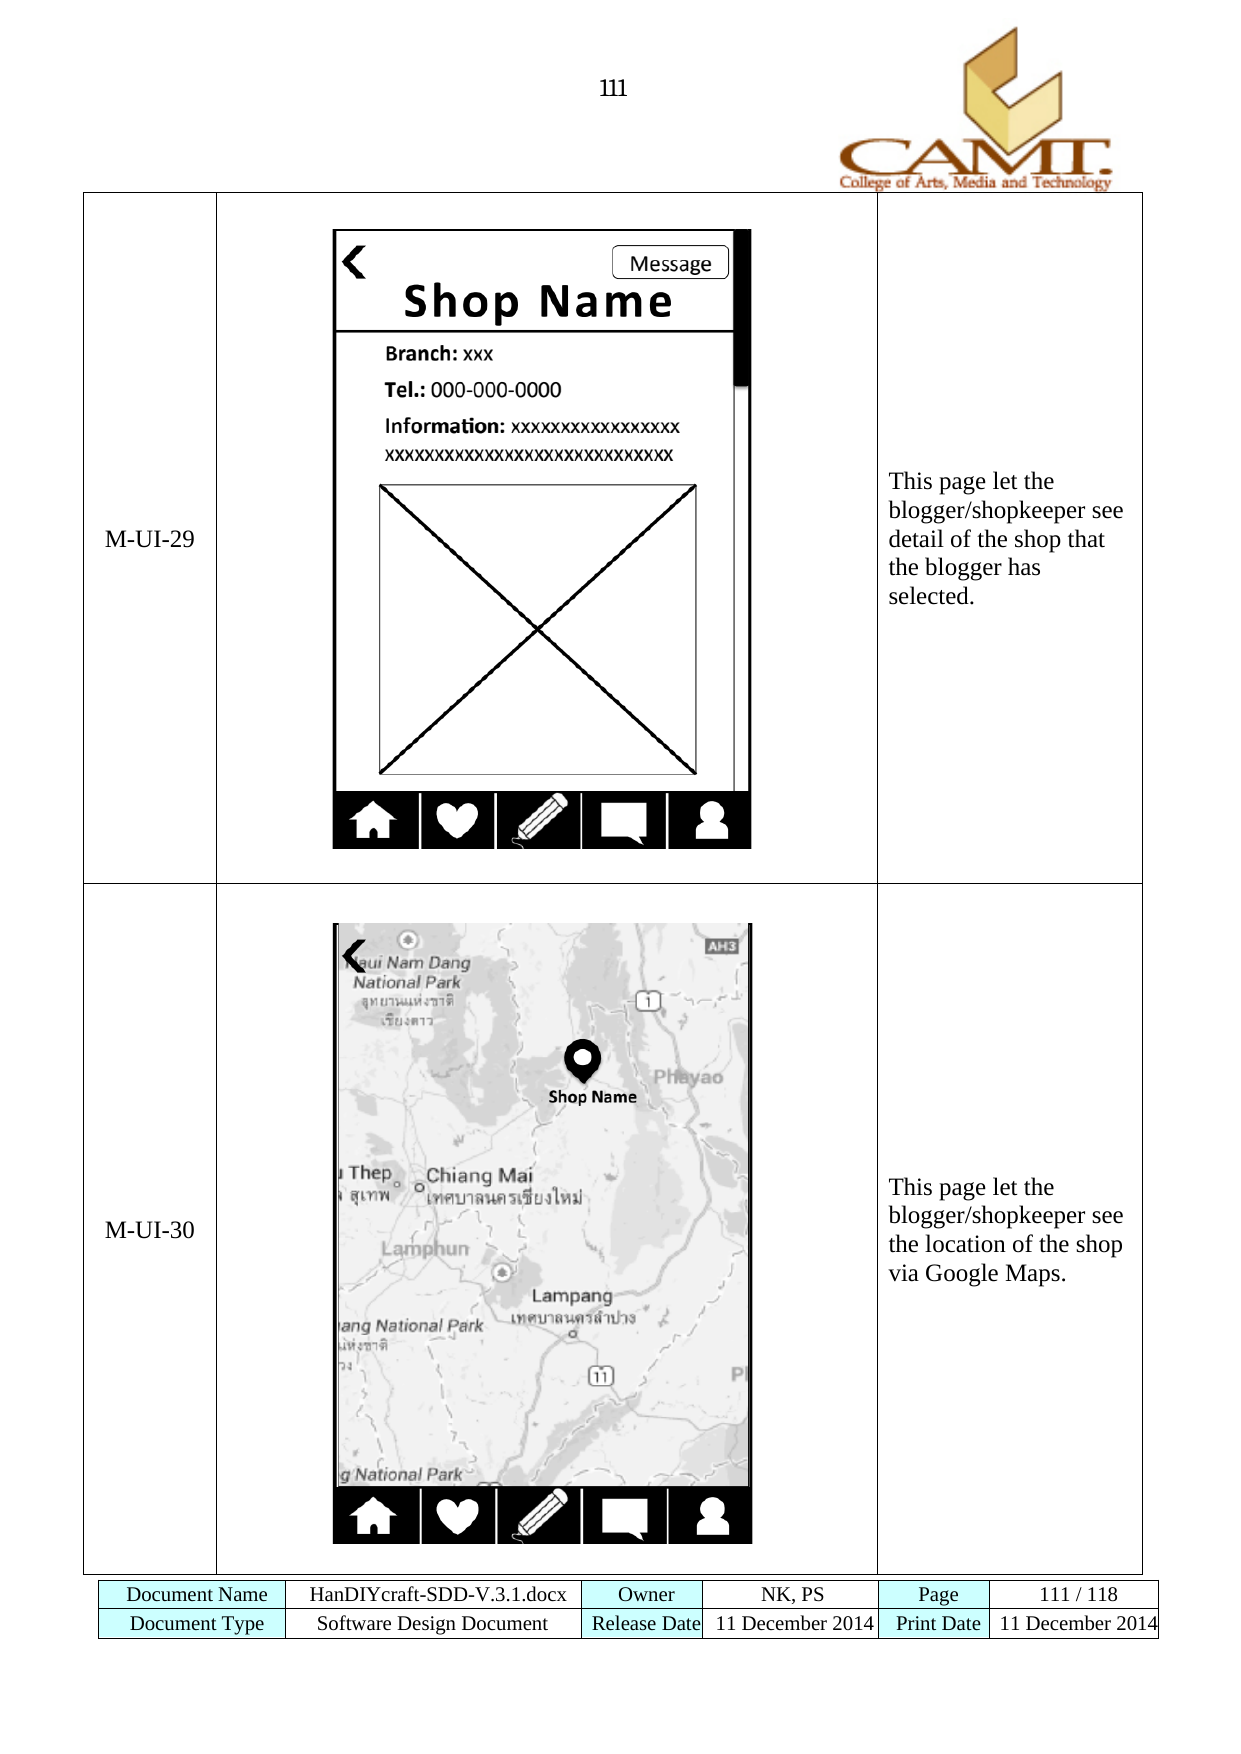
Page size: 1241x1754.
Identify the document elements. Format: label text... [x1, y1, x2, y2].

table_cell M-UI-29 [84, 193, 216, 883]
table_cell This page let the blogger/shopkeeper see detail of the shop that the blogger has selected. [878, 193, 1142, 883]
table_cell [217, 193, 877, 883]
table_cell [217, 884, 877, 1574]
table_cell M-UI-30 [84, 884, 216, 1574]
picture [755, 18, 1221, 207]
table_cell This page let the blogger/shopkeeper see the location of the shop via Google Maps. [878, 884, 1142, 1574]
